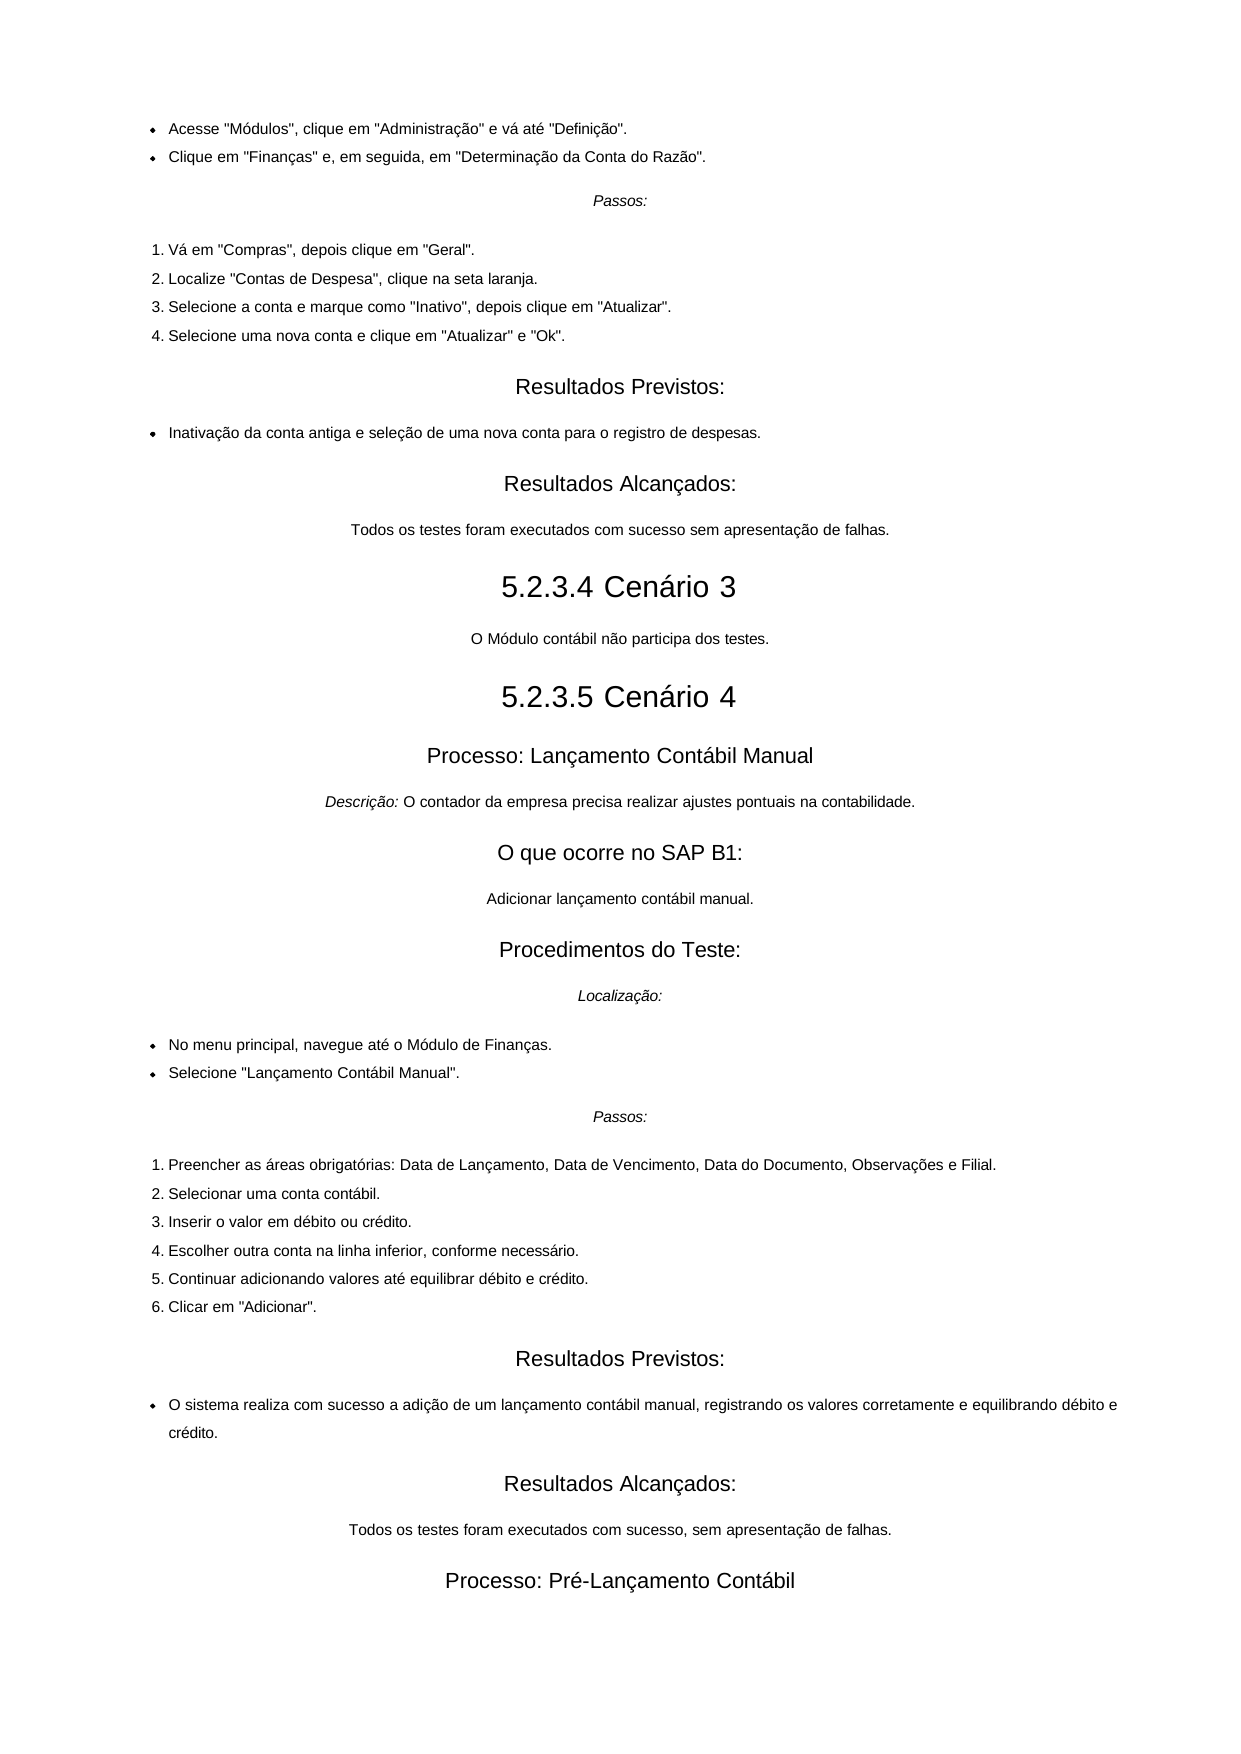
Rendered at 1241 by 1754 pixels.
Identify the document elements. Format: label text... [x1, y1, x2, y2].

text Adicionar lançamento contábil manual. [104, 889, 1136, 907]
list Clicar em "Adicionar". [151, 1298, 1136, 1316]
text O sistema realiza com sucesso a adição de um lançamento contábil manual, registrando os valores corretamente e equilibrando débito e crédito. [168, 1395, 1136, 1442]
list Localize "Contas de Despesa", clique na seta laranja. [151, 269, 1136, 288]
text Passos: [104, 192, 1136, 210]
list Inserir o valor em débito ou crédito. [151, 1213, 1136, 1231]
list Continuar adicionando valores até equilibrar débito e crédito. [151, 1270, 1136, 1288]
text O Módulo contábil não participa dos testes. [104, 629, 1136, 647]
text Acesse "Módulos", clique em "Administração" e vá até "Definição". [168, 119, 1136, 137]
subtitle Resultados Previstos: [104, 374, 1136, 399]
list Selecione a conta e marque como "Inativo", depois clique em "Atualizar". [151, 298, 1136, 316]
text Todos os testes foram executados com sucesso, sem apresentação de falhas. [104, 1521, 1136, 1539]
subtitle Procedimentos do Teste: [104, 937, 1136, 962]
text No menu principal, navegue até o Módulo de Finanças. Selecione "Lançamento Contábil Manual". [168, 1036, 587, 1082]
subtitle Processo: Lançamento Contábil Manual [104, 742, 1136, 768]
subtitle Cenário 3 [501, 569, 1136, 604]
text Descrição: O contador da empresa precisa realizar ajustes pontuais na contabilidade. [104, 792, 1136, 810]
subtitle Processo: Pré-Lançamento Contábil [104, 1568, 1136, 1593]
subtitle O que ocorre no SAP B1: [104, 839, 1136, 865]
text Todos os testes foram executados com sucesso sem apresentação de falhas. [104, 521, 1136, 539]
list Selecionar uma conta contábil. [151, 1184, 1136, 1202]
text Clique em "Finanças" e, em seguida, em "Determinação da Conta do Razão". [168, 148, 1136, 166]
subtitle Resultados Alcançados: [104, 1471, 1136, 1496]
text Passos: [104, 1108, 1136, 1126]
subtitle Cenário 4 [501, 679, 1136, 714]
subtitle Resultados Alcançados: [104, 471, 1136, 496]
list Escolher outra conta na linha inferior, conforme necessário. [151, 1241, 1136, 1259]
list Preencher as áreas obrigatórias: Data de Lançamento, Data de Vencimento, Data do Documento, Observações e Filial. [151, 1156, 1136, 1174]
list Selecione uma nova conta e clique em "Atualizar" e "Ok". [151, 327, 1136, 344]
text Localização: [104, 986, 1136, 1004]
text Inativação da conta antiga e seleção de uma nova conta para o registro de despesas. [168, 424, 1136, 442]
subtitle Resultados Previstos: [104, 1346, 1136, 1371]
list Vá em "Compras", depois clique em "Geral". [151, 241, 1136, 259]
